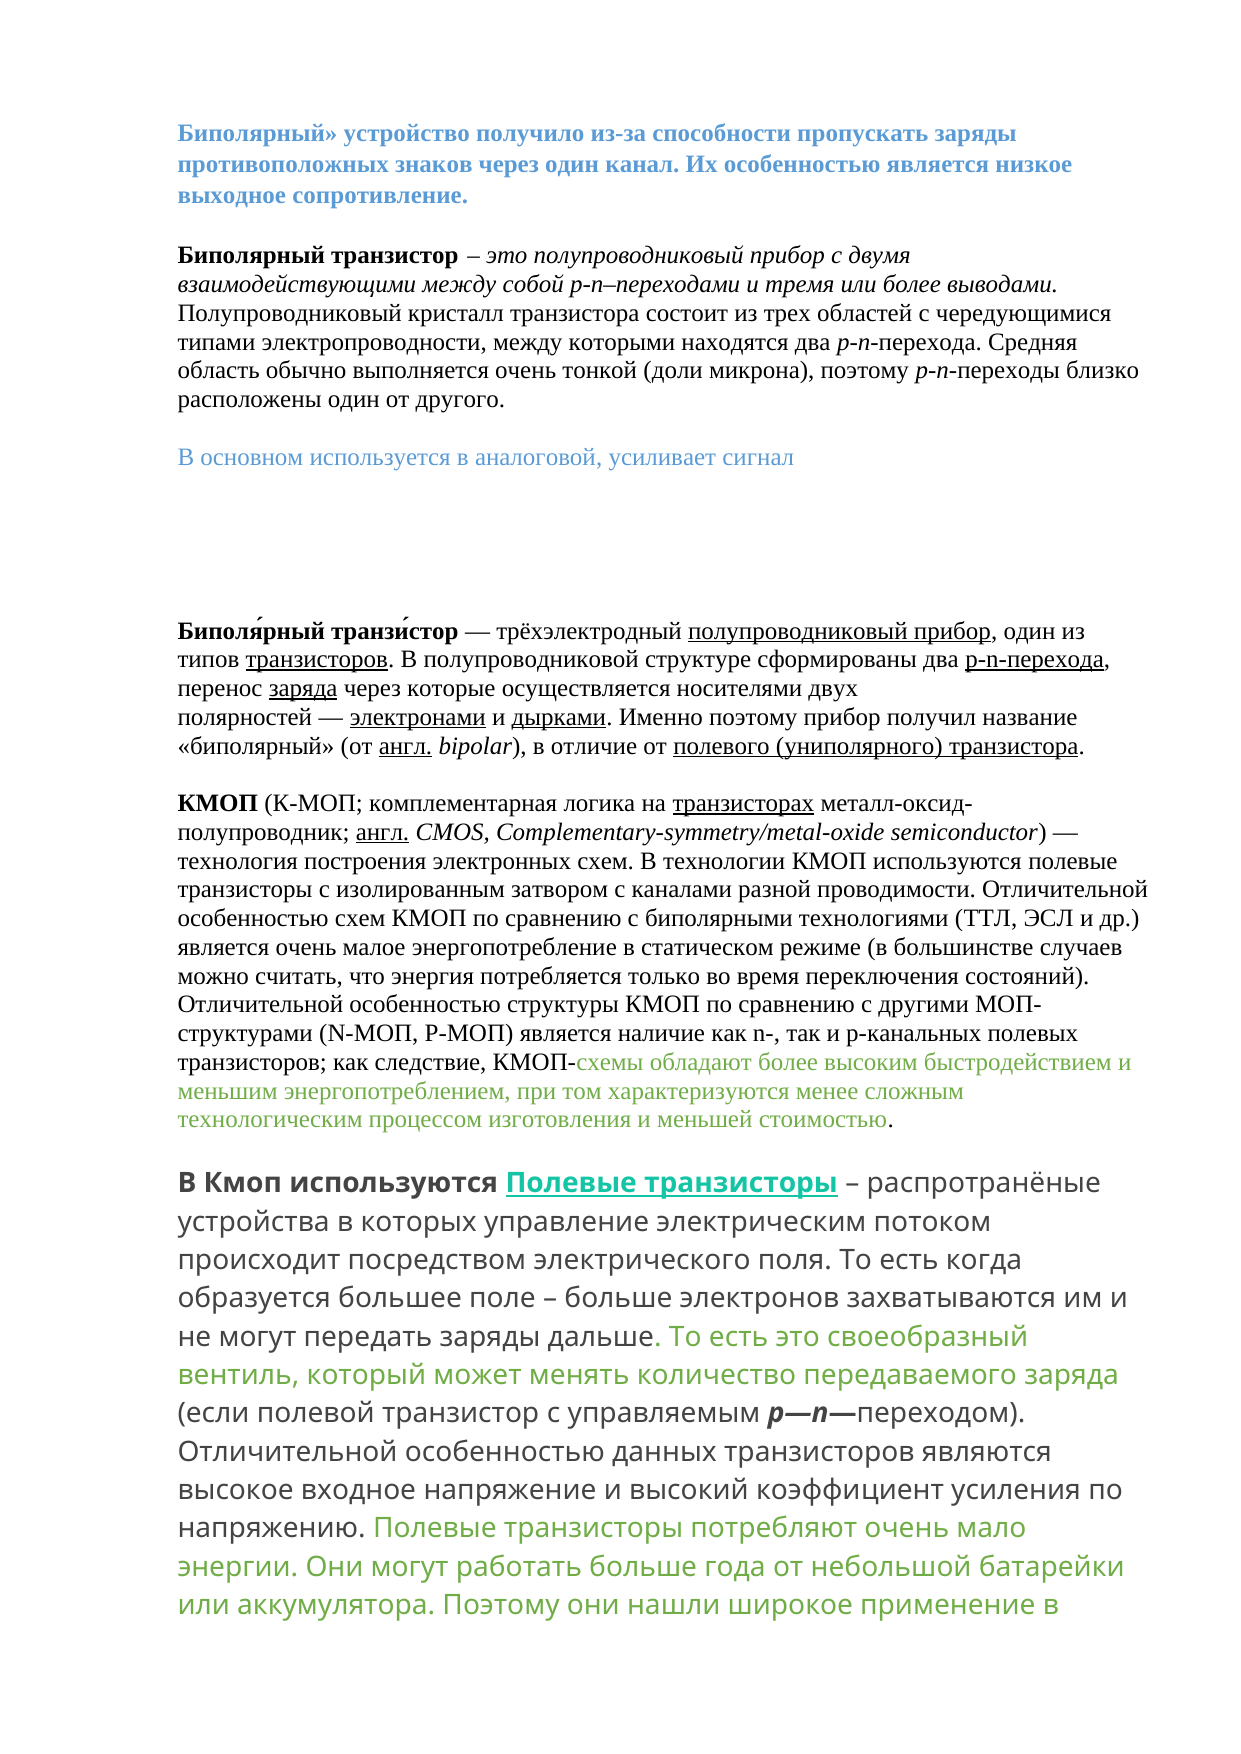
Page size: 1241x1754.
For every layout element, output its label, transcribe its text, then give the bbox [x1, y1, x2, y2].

text Биполярный транзистор – это полупроводниковый прибор с двумя взаимодействующими между собой р-п–переходами и тремя или более выводами. Полупроводниковый кристалл транзистора состоит из трех областей с чередующимися типами электропроводности, между которыми находятся два р-п-перехода. Средняя область обычно выполняется очень тонкой (доли микрона), поэтому р-п-переходы близко расположены один от другого. [177, 240, 1152, 413]
text Биполярный» устройство получило из-за способности пропускать заряды противоположных знаков через один канал. Их особенностью является низкое выходное сопротивление. [177, 118, 1152, 209]
text В основном используется в аналоговой, усиливает сигнал [177, 442, 1152, 471]
text Биполя́рный транзи́стор — трёхэлектродный полупроводниковый прибор, один из типов транзисторов. В полупроводниковой структуре сформированы два p-n-перехода, перенос заряда через которые осуществляется носителями двух полярностей — электронами и дырками. Именно поэтому прибор получил название «биполярный» (от англ. bipolar), в отличие от полевого (униполярного) транзистора. [177, 616, 1152, 759]
text КМОП (К-МОП; комплементарная логика на транзисторах металл-оксид-полупроводник; англ. CMOS, Complementary-symmetry/metal-oxide semiconductor) — технология построения электронных схем. В технологии КМОП используются полевые транзисторы с изолированным затвором с каналами разной проводимости. Отличительной особенностью схем КМОП по сравнению с биполярными технологиями (ТТЛ, ЭСЛ и др.) является очень малое энергопотребление в статическом режиме (в большинстве случаев можно считать, что энергия потребляется только во время переключения состояний). Отличительной особенностью структуры КМОП по сравнению с другими МОП-структурами (N-МОП, P-МОП) является наличие как n-, так и p-канальных полевых транзисторов; как следствие, КМОП-схемы обладают более высоким быстродействием и меньшим энергопотреблением, при том характеризуются менее сложным технологическим процессом изготовления и меньшей стоимостью. [177, 788, 1152, 1133]
